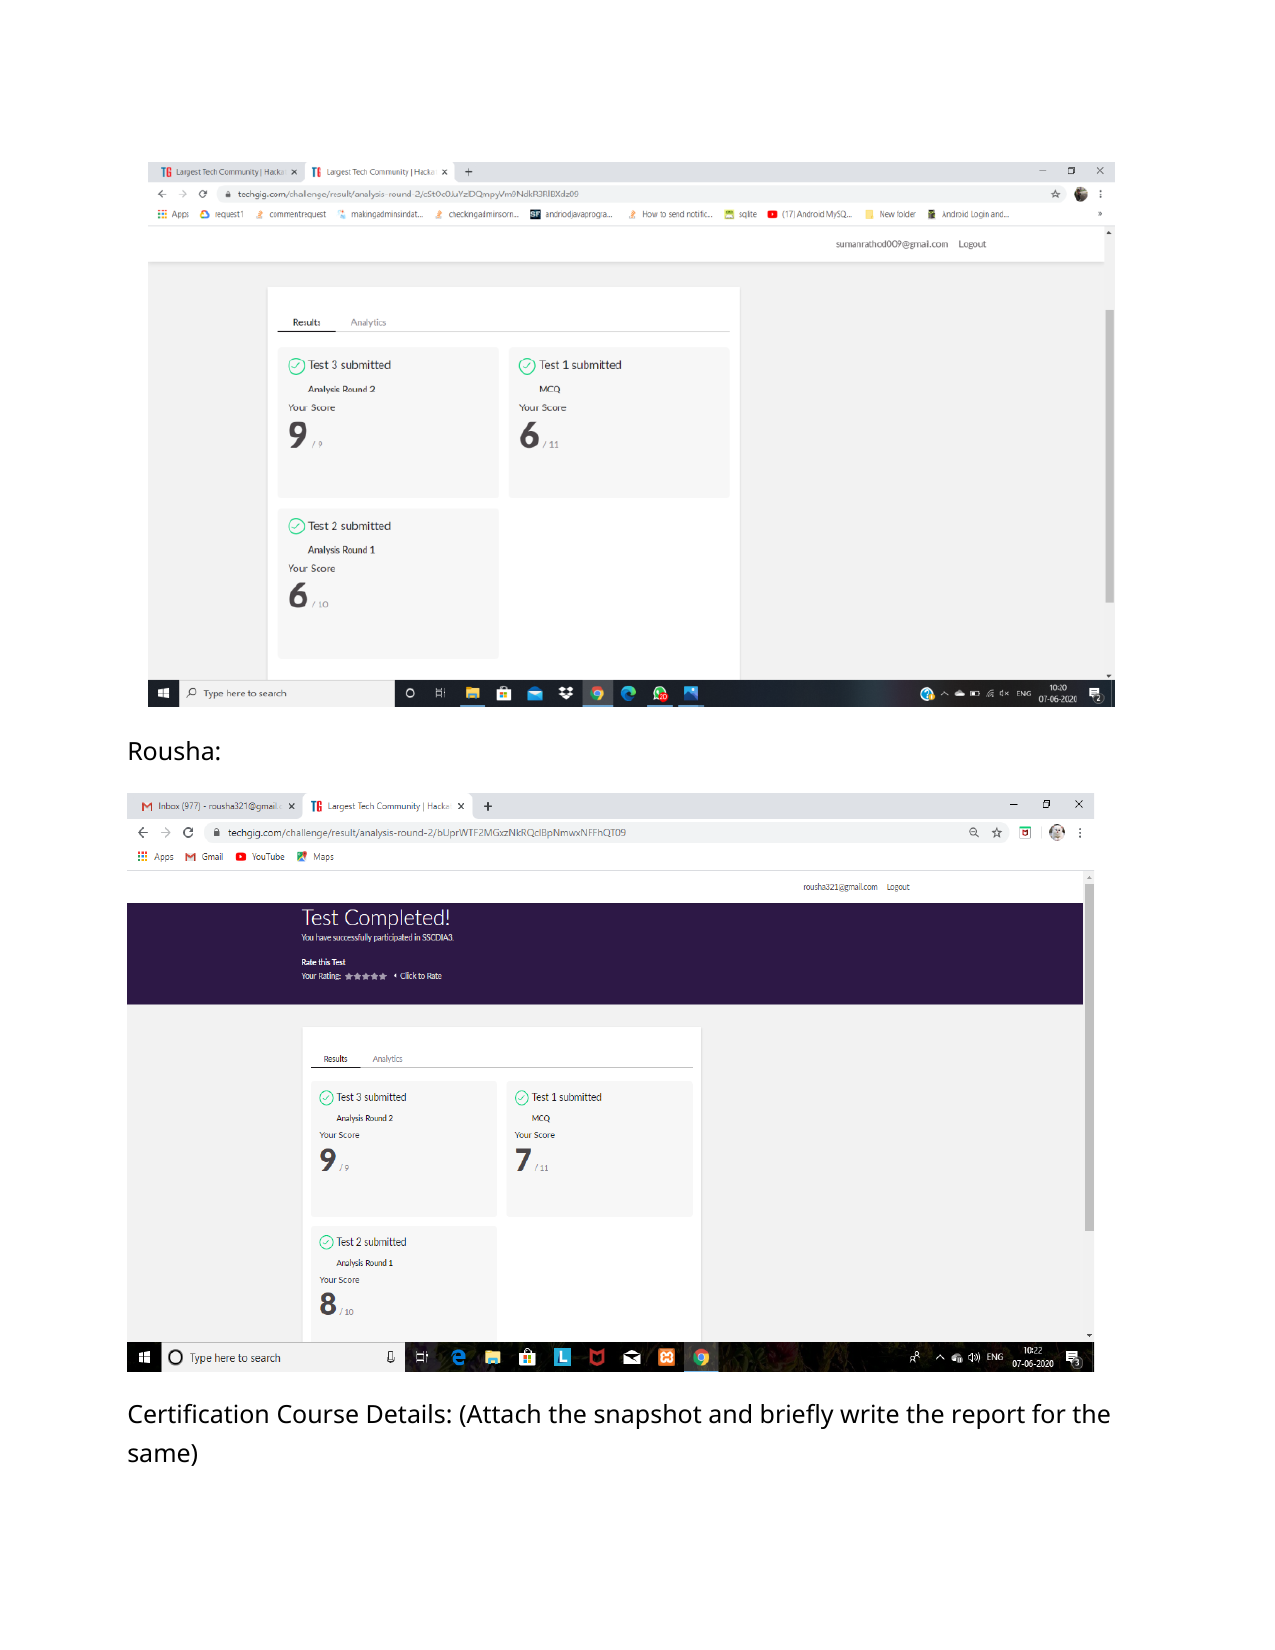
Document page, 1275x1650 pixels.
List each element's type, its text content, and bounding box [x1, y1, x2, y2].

text Rousha: [127, 734, 1150, 768]
picture [127, 150, 1150, 709]
picture [127, 793, 1095, 1372]
text Certification Course Details: (Attach the snapshot and briefly write the report for the same) [127, 1397, 1150, 1470]
